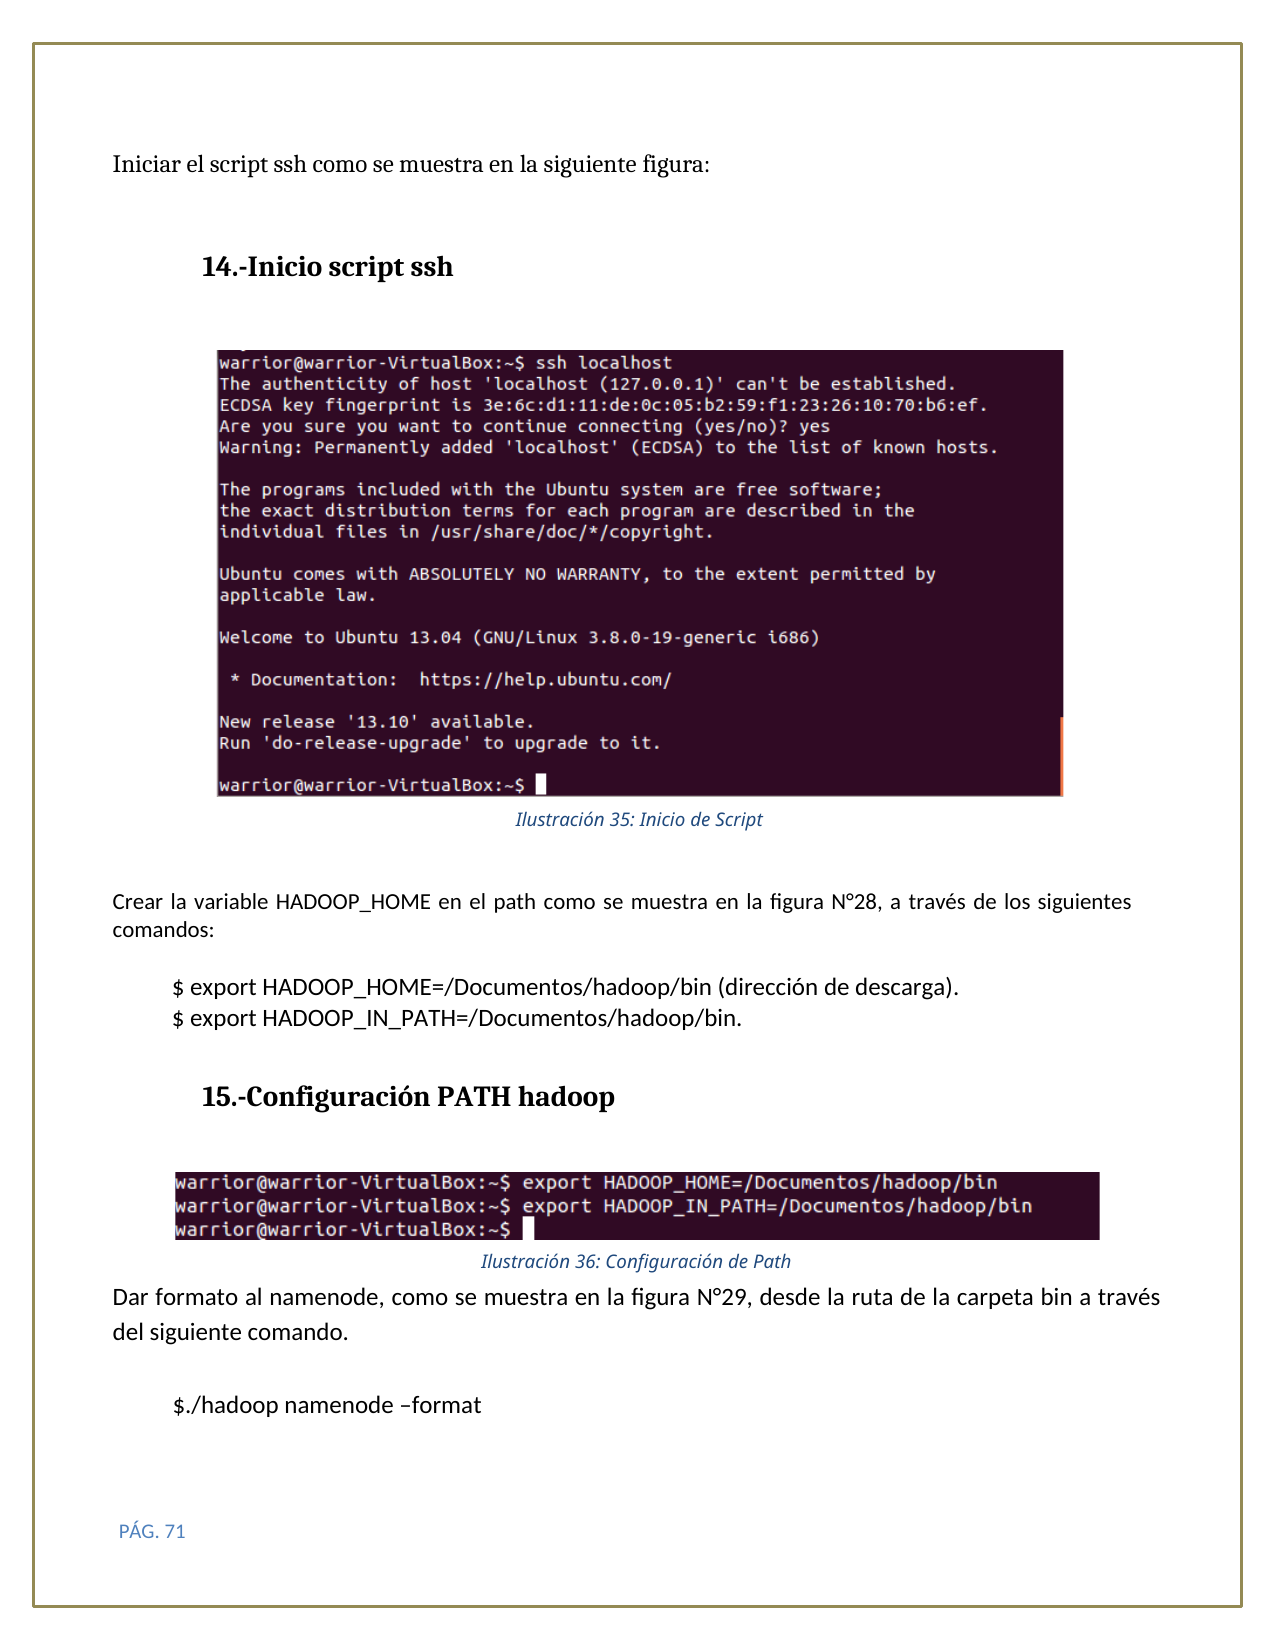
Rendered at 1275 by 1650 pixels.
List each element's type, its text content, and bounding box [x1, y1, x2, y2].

text $ export HADOOP_HOME=/Documentos/hadoop/bin (dirección de descarga). [172, 971, 1162, 1002]
picture [216, 350, 1064, 797]
text Crear la variable HADOOP_HOME en el path como se muestra en la figura N°28, a través de los siguientes comandos: [112, 887, 1134, 943]
text $./hadoop namenode –format [112, 1389, 1162, 1419]
text Iniciar el script ssh como se muestra en la siguiente figura: [112, 150, 1162, 179]
subtitle 15.-Configuración PATH hadoop [202, 1080, 1162, 1114]
subtitle 14.-Inicio script ssh [202, 250, 1162, 283]
text $ export HADOOP_IN_PATH=/Documentos/hadoop/bin. [172, 1002, 1162, 1032]
picture [175, 1172, 1100, 1240]
